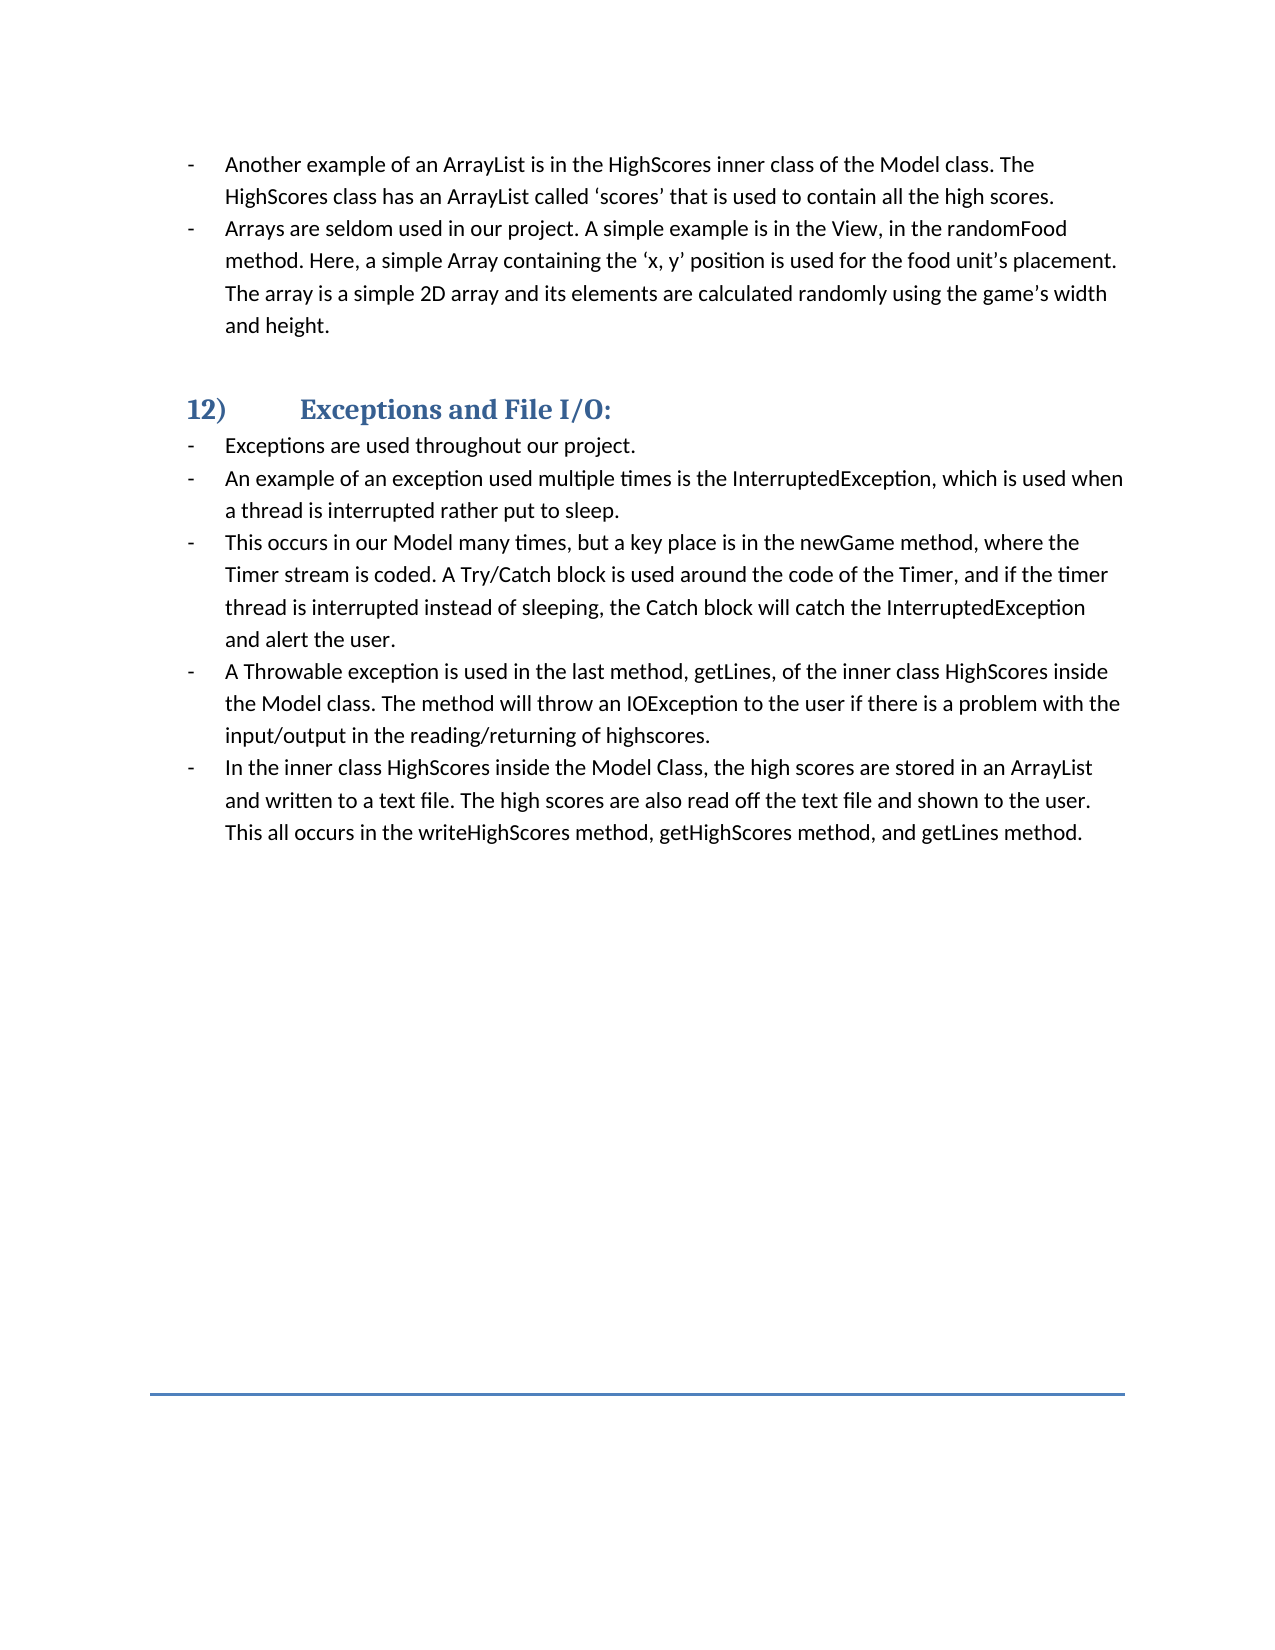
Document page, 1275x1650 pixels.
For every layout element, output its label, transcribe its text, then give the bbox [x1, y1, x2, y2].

list Another example of an ArrayList is in the HighScores inner class of the Model class. The HighScores class has an ArrayList called ‘scores’ that is used to contain all the high scores. [187, 150, 1125, 210]
list Arrays are seldom used in our project. A simple example is in the View, in the randomFood method. Here, a simple Array containing the ‘x, y’ position is used for the food unit’s placement. The array is a simple 2D array and its elements are calculated randomly using the game’s width and height. [187, 214, 1125, 339]
list Exceptions are used throughout our project. [187, 432, 1125, 460]
subtitle Exceptions and File I/O: [187, 393, 1125, 427]
list This occurs in our Model many times, but a key place is in the newGame method, where the Timer stream is coded. A Try/Catch block is used around the code of the Timer, and if the timer thread is interrupted instead of sleeping, the Catch block will catch the InterruptedException and alert the user. [187, 528, 1125, 653]
list An example of an exception used multiple times is the InterruptedException, which is used when a thread is interrupted rather put to sleep. [187, 464, 1125, 524]
list A Throwable exception is used in the last method, getLines, of the inner class HighScores inside the Model class. The method will throw an IOException to the user if there is a problem with the input/output in the reading/returning of highscores. [187, 657, 1125, 749]
list In the inner class HighScores inside the Model Class, the high scores are stored in an ArrayList and written to a text file. The high scores are also read off the text file and shown to the user. This all occurs in the writeHighScores method, getHighScores method, and getLines method. [187, 753, 1125, 846]
